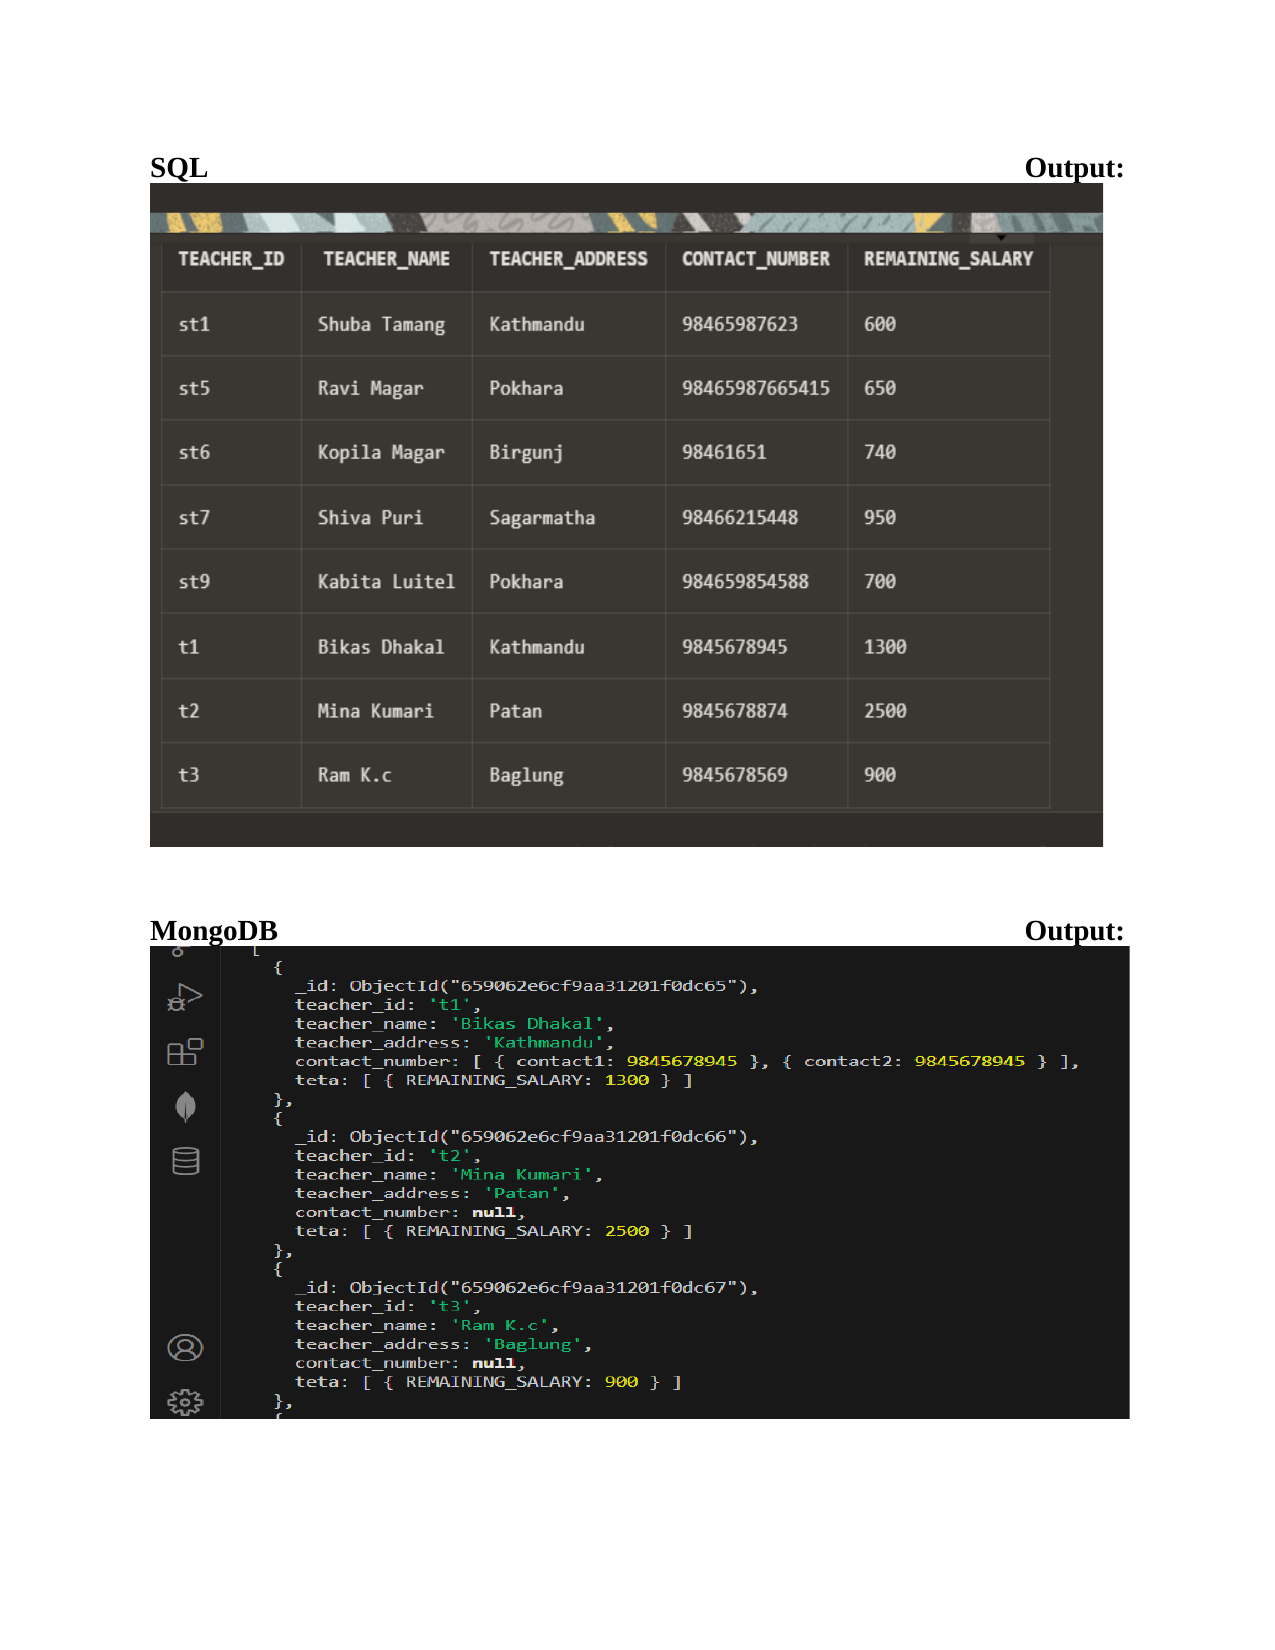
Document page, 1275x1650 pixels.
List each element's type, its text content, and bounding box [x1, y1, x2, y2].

picture [150, 946, 1130, 1419]
picture [150, 183, 1104, 847]
